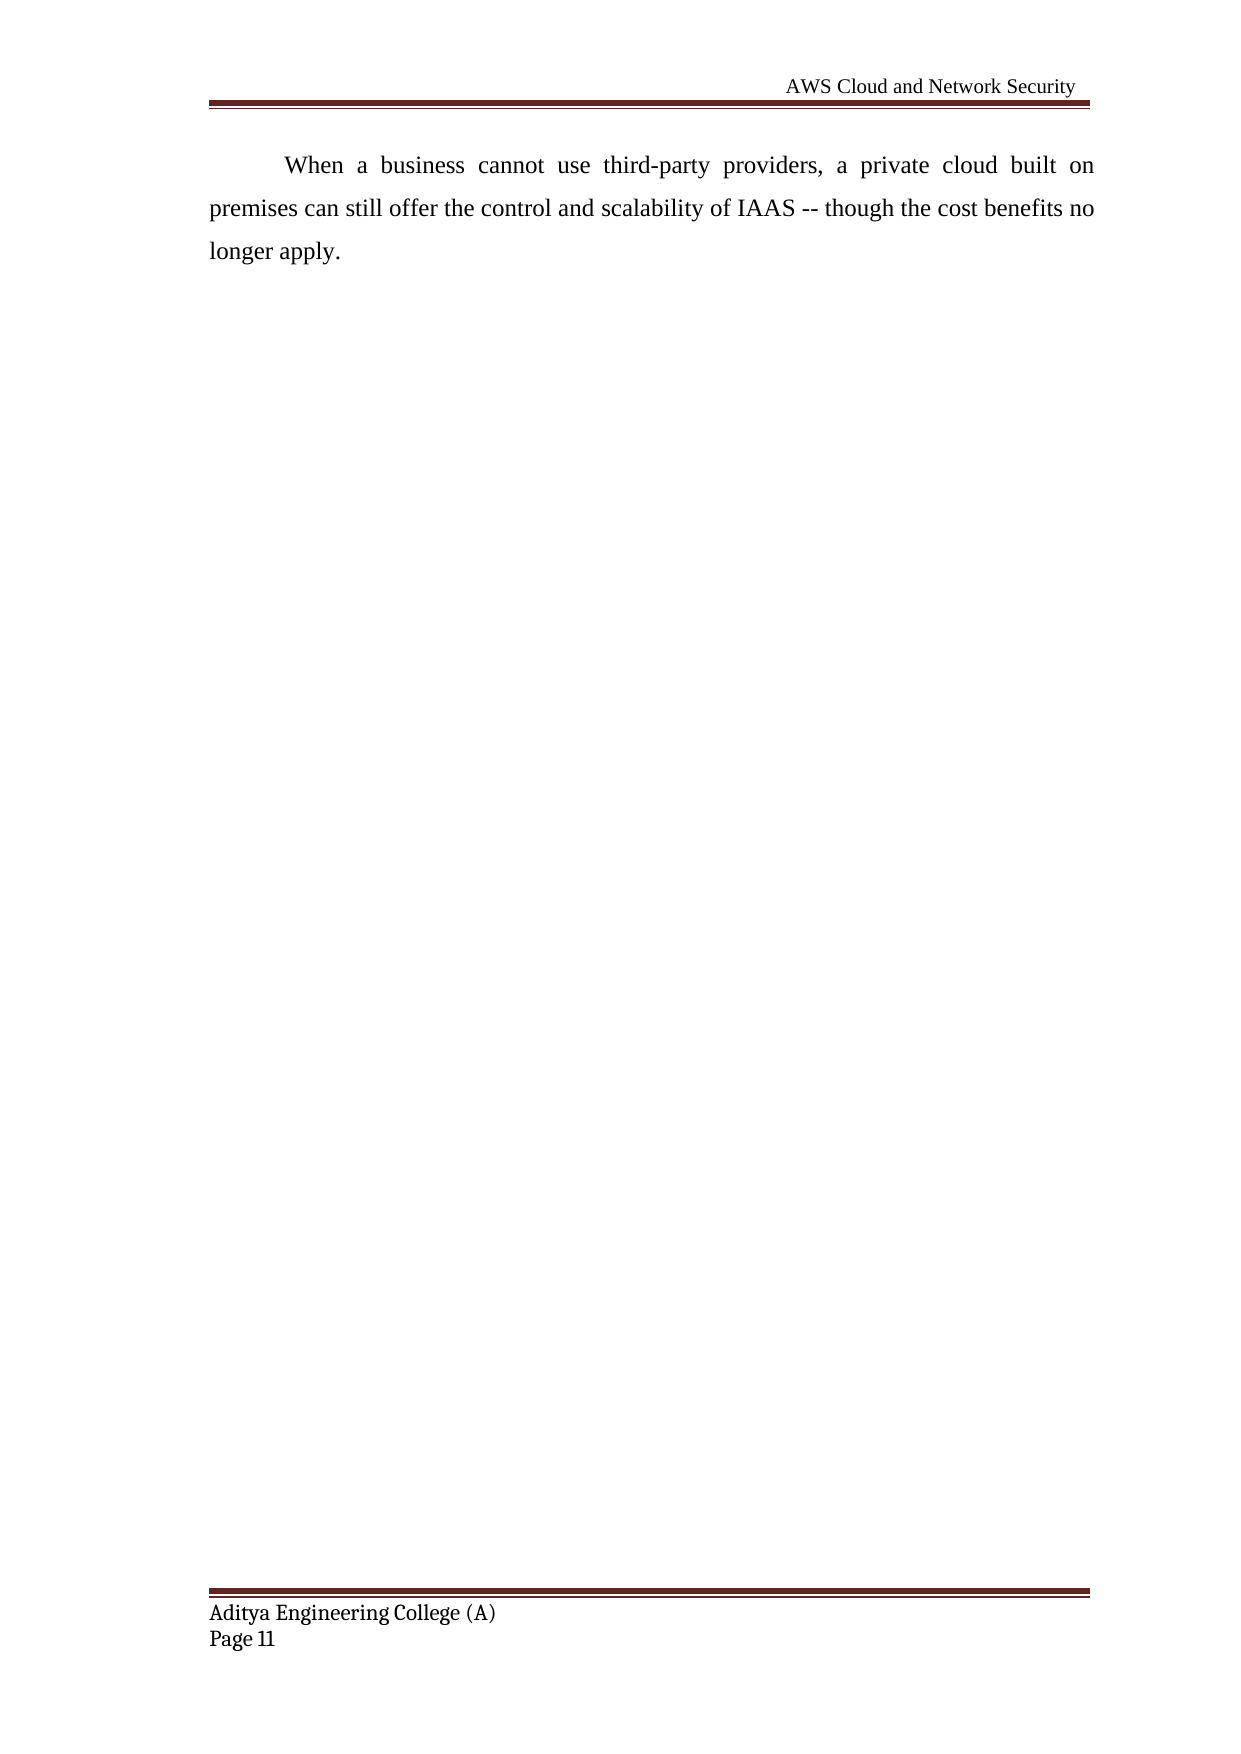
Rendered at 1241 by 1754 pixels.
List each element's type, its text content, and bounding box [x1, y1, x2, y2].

text When a business cannot use third-party providers, a private cloud built on premises can still offer the control and scalability of IAAS -- though the cost benefits no longer apply. [209, 150, 1095, 265]
